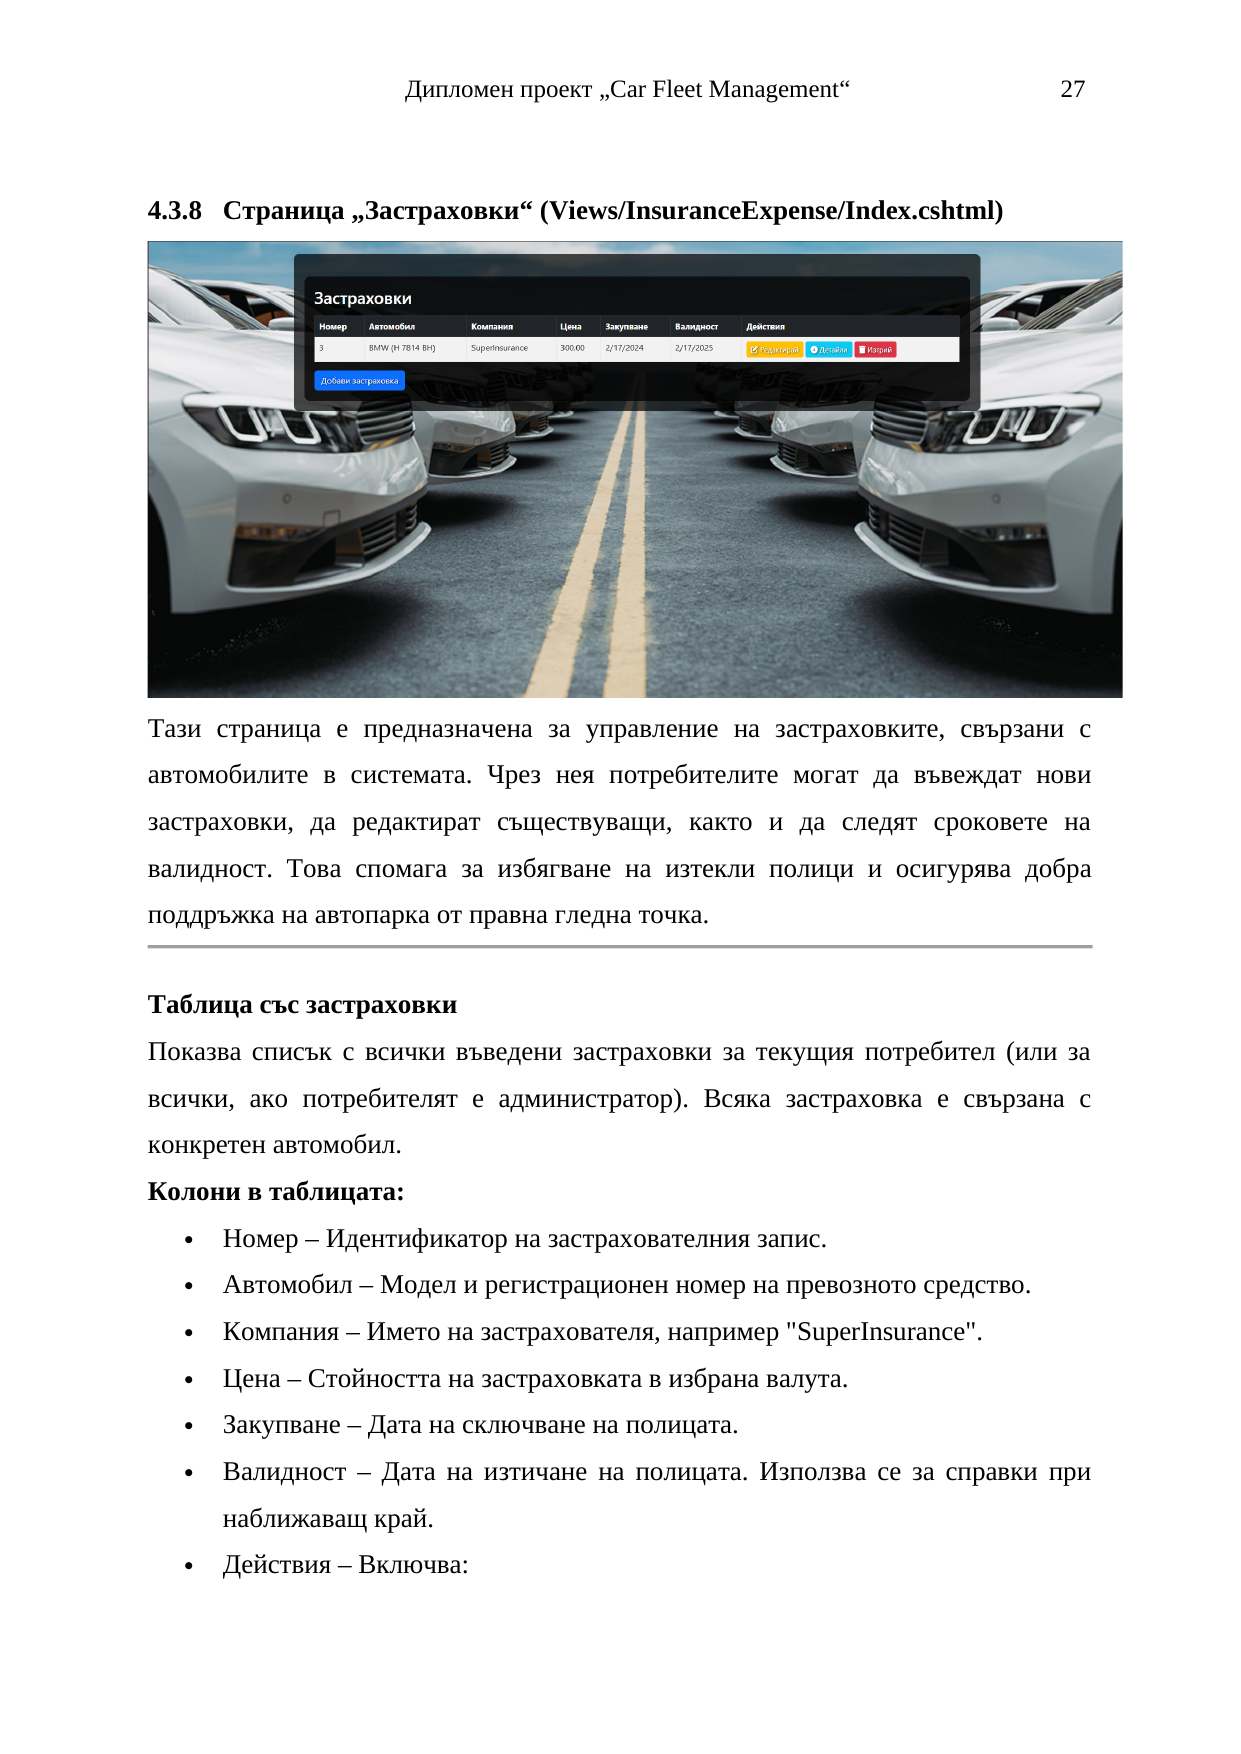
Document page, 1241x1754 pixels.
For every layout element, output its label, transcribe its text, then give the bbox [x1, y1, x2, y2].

picture [147, 241, 1123, 698]
list Цена – Стойността на застраховката в избрана валута. [185, 1362, 1093, 1393]
list Страница „Застраховки“ (Views/InsuranceExpense/Index.cshtml) [148, 194, 1093, 225]
list Закупване – Дата на сключване на полицата. [185, 1408, 1093, 1439]
text Колони в таблицата: [148, 1175, 1093, 1206]
list Валидност – Дата на изтичане на полицата. Използва се за справки при наближаващ край. [185, 1455, 1093, 1533]
list Номер – Идентификатор на застрахователния запис. [185, 1222, 1093, 1253]
list Действия – Включва: [185, 1548, 1093, 1579]
text Показва списък с всички въведени застраховки за текущия потребител (или за всички, ако потребителят е администратор). Всяка застраховка е свързана с конкретен автомобил. [148, 1035, 1093, 1159]
text Таблица със застраховки [148, 988, 1093, 1019]
list Компания – Името на застрахователя, например "SuperInsurance". [185, 1315, 1093, 1346]
list Автомобил – Модел и регистрационен номер на превозното средство. [185, 1268, 1093, 1299]
text Тази страница е предназначена за управление на застраховките, свързани с автомобилите в системата. Чрез нея потребителите могат да въвеждат нови застраховки, да редактират съществуващи, както и да следят сроковете на валидност. Това спомага за избягване на изтекли полици и осигурява добра поддръжка на автопарка от правна гледна точка. [148, 712, 1093, 930]
